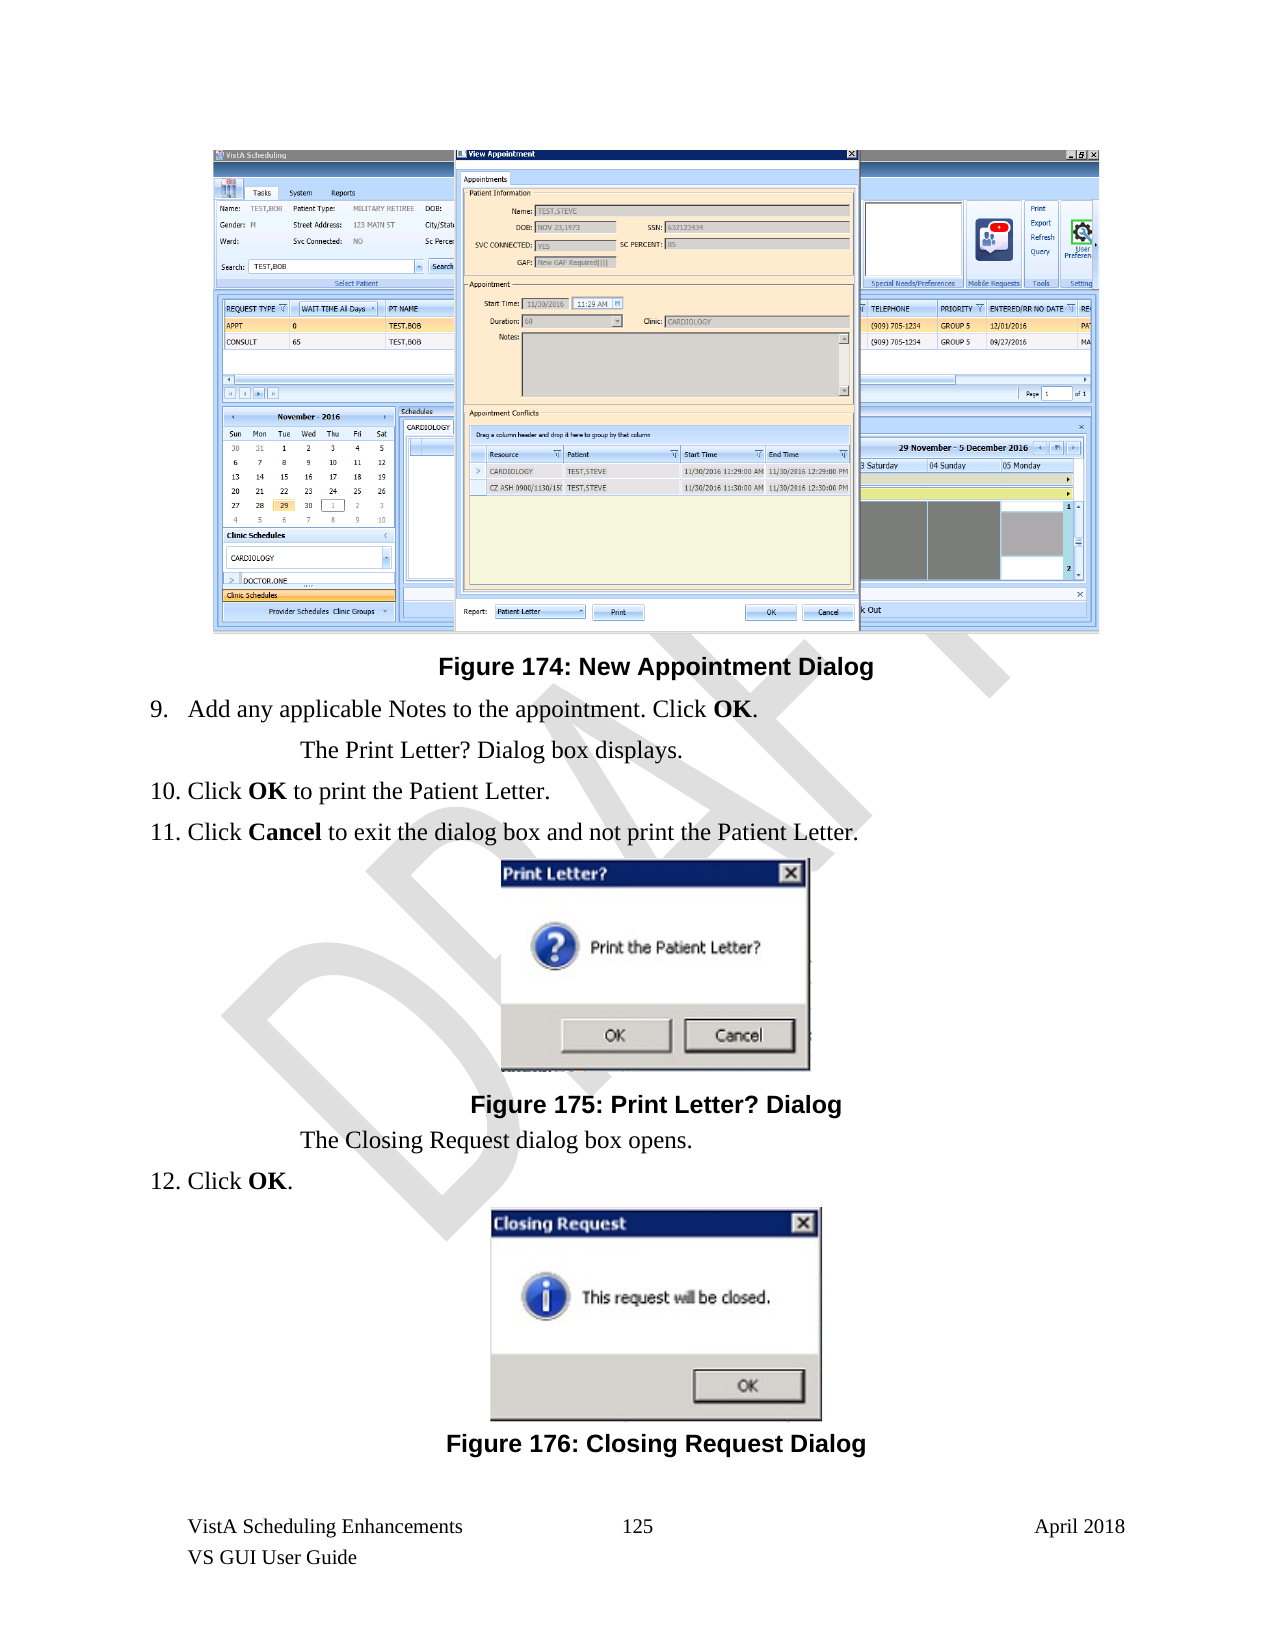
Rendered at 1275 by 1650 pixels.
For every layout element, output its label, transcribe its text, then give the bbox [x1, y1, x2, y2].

text Figure 176: Closing Request Dialog [187, 1428, 1125, 1457]
text Click OK to print the Patient Letter. [150, 776, 1125, 805]
text The Print Letter? Dialog box displays. [300, 735, 1125, 764]
text Figure 175: Print Letter? Dialog [187, 1090, 1125, 1119]
text Figure 174: New Appointment Dialog [187, 652, 1125, 681]
picture [490, 1207, 823, 1423]
text Add any applicable Notes to the appointment. Click OK. [150, 694, 1125, 722]
text Click OK. [150, 1166, 1125, 1195]
text The Closing Request dialog box opens. [300, 1125, 1125, 1154]
text Click Cancel to exit the dialog box and not print the Patient Letter. [150, 817, 1125, 846]
picture [213, 150, 1100, 634]
picture [501, 858, 812, 1072]
